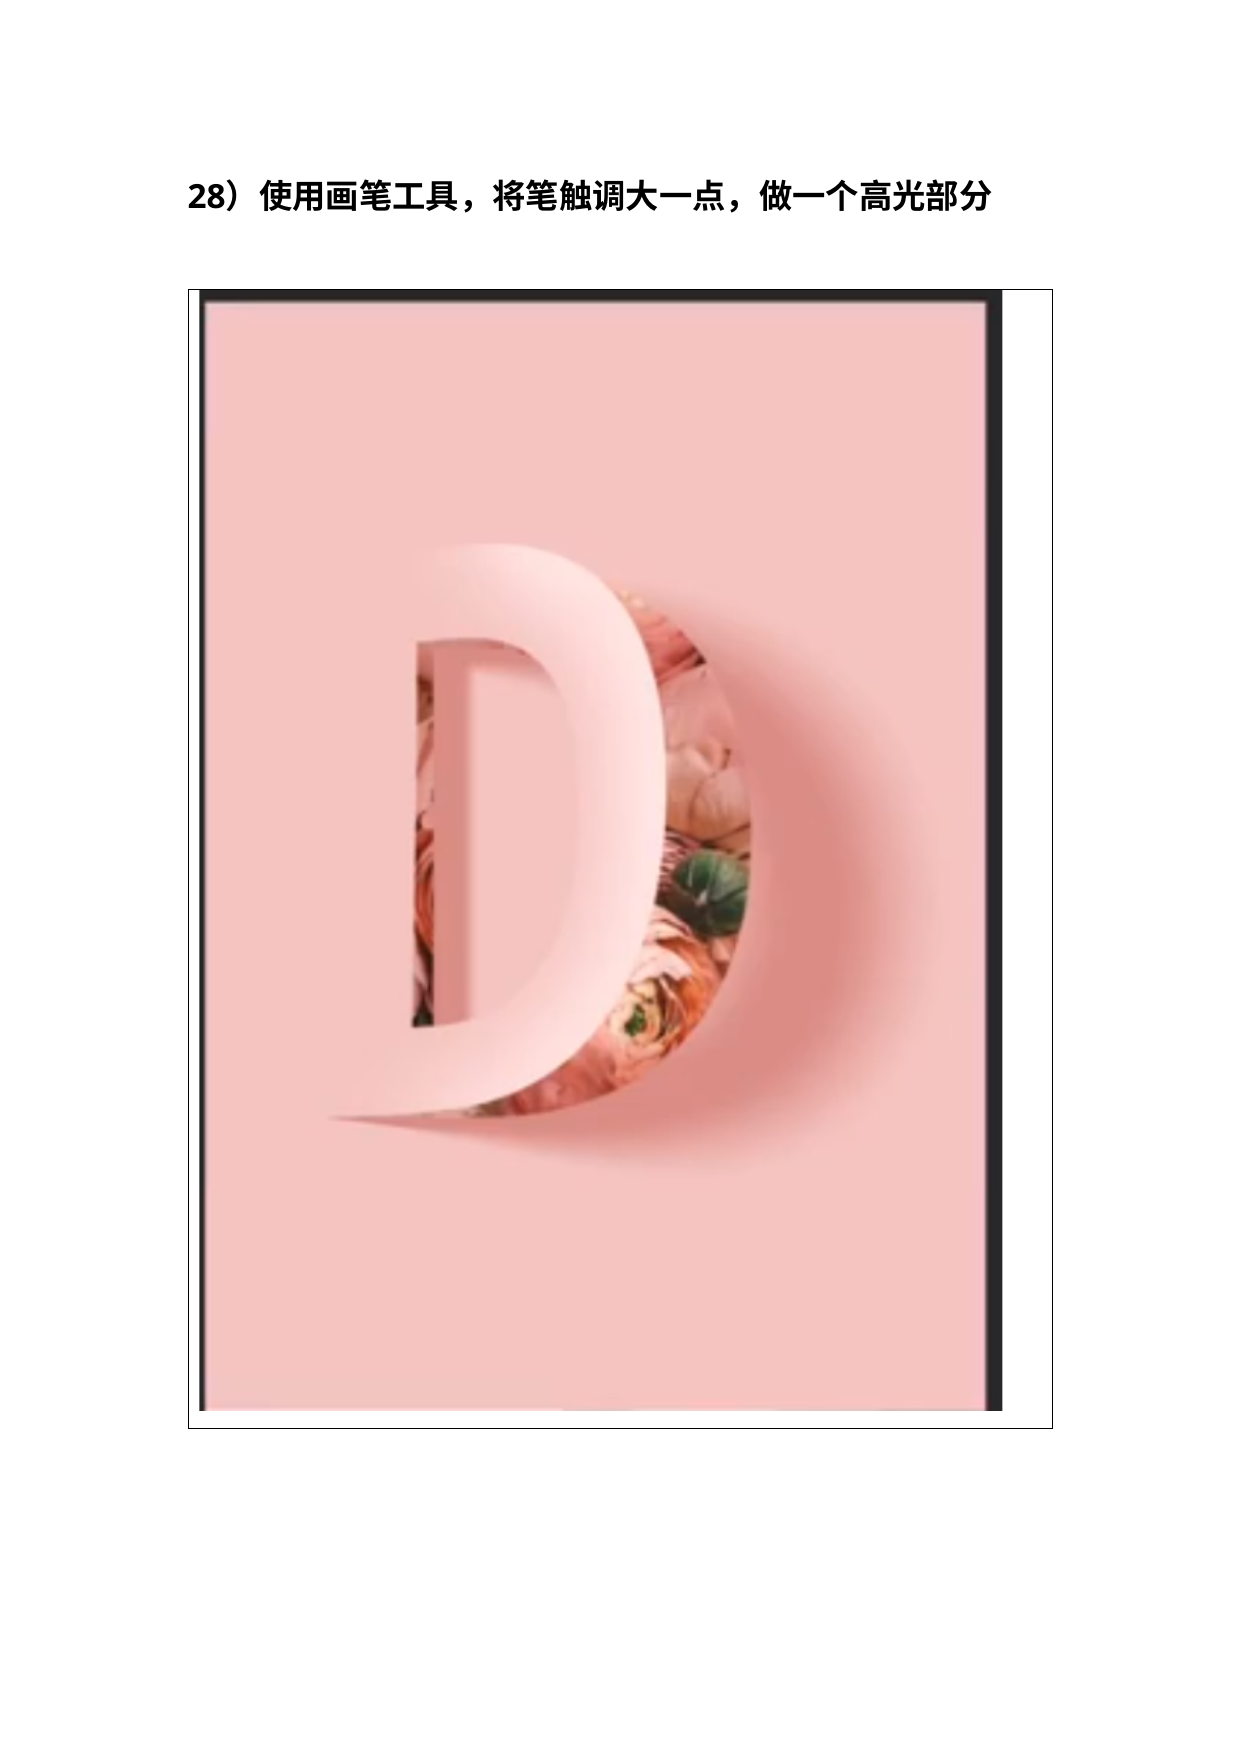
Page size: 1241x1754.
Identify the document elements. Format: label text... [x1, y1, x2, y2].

table_header [189, 290, 1052, 1428]
picture [199, 290, 1003, 1411]
subtitle 28）使用画笔工具，将笔触调大一点，做一个高光部分 [187, 162, 1053, 227]
